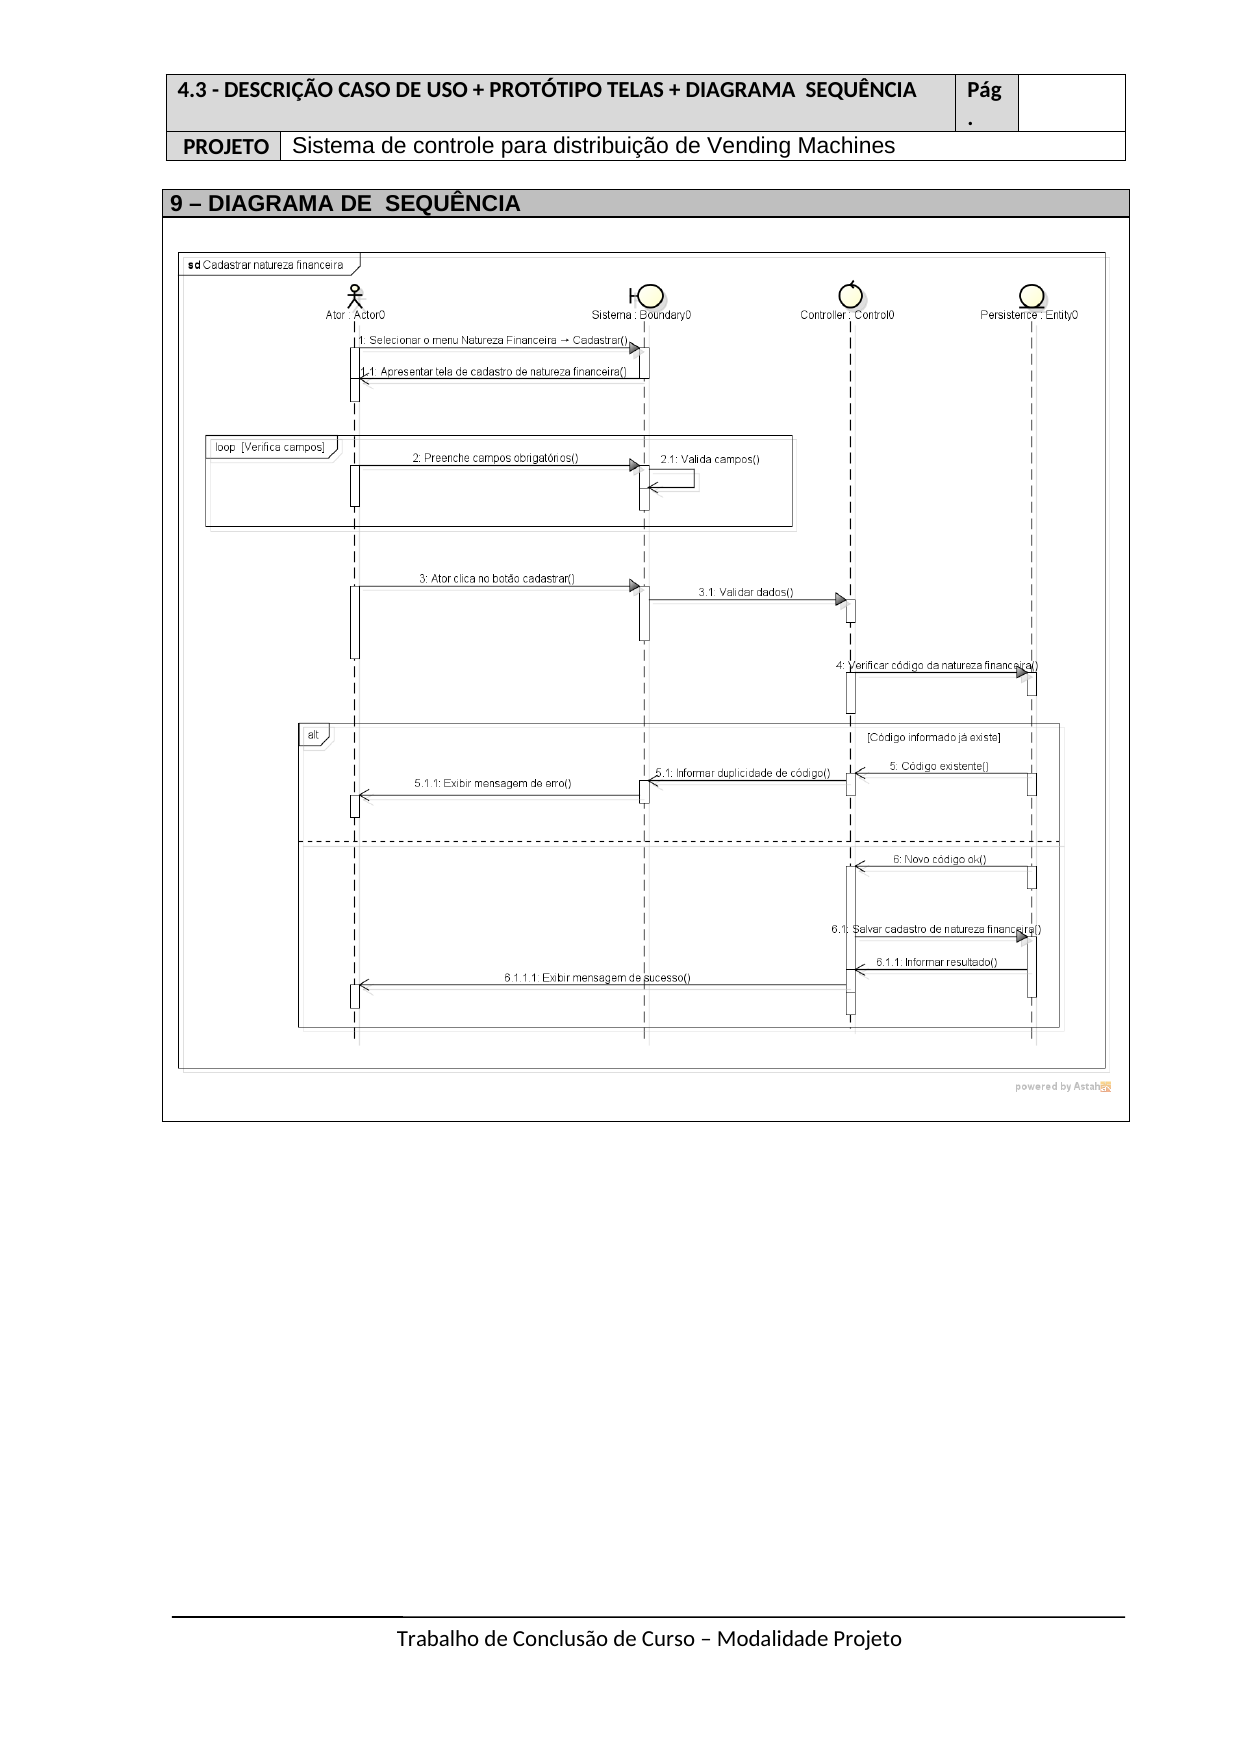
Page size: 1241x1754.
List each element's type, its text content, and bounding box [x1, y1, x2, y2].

table_header 9 – DIAGRAMA DE SEQUÊNCIA [163, 190, 1129, 216]
picture [169, 243, 1114, 1095]
table_cell [163, 218, 1129, 1121]
